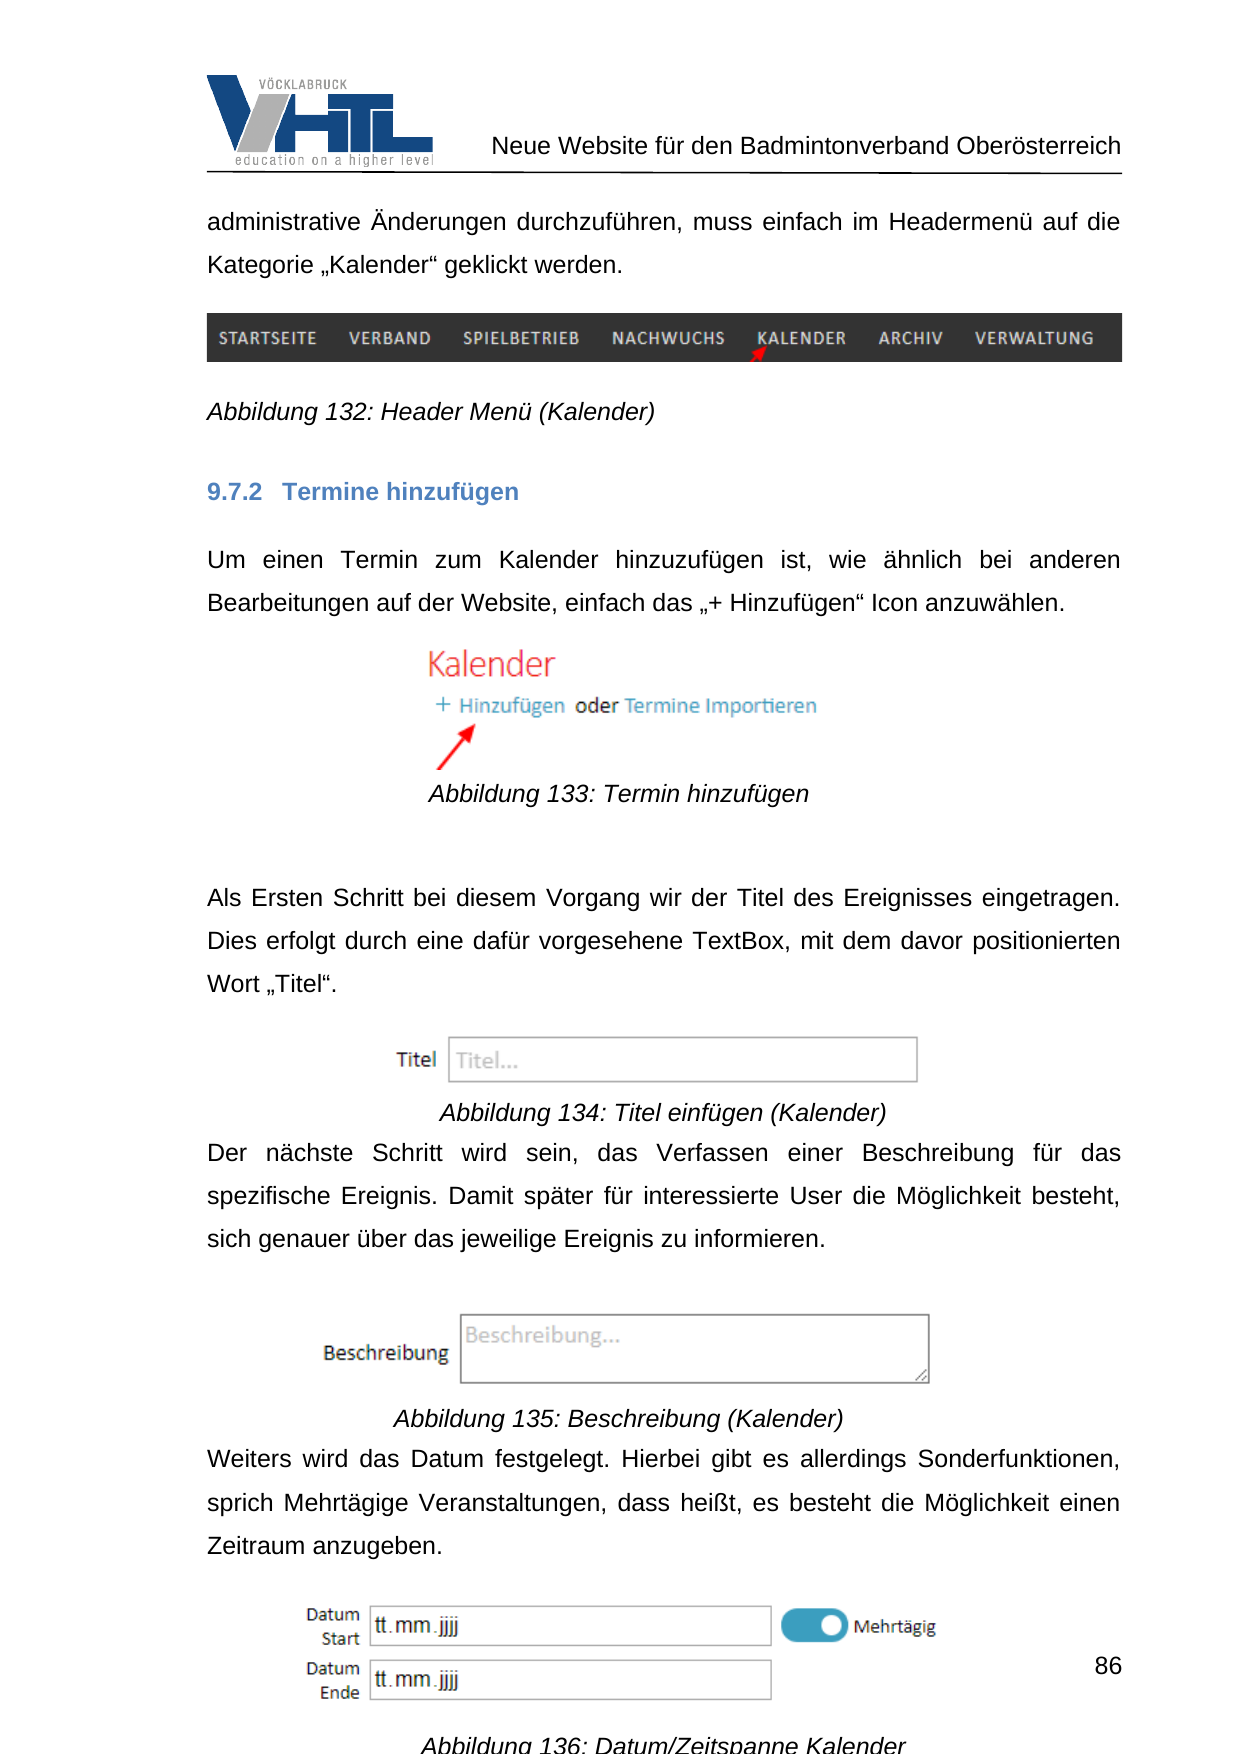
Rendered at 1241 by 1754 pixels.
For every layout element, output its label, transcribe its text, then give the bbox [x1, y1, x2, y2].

text Der nächste Schritt wird sein, das Verfassen einer Beschreibung für das spezifische Ereignis. Damit später für interessierte User die Möglichkeit besteht, sich genauer über das jeweilige Ereignis zu informieren. [207, 1033, 1122, 1253]
picture [206, 313, 1123, 362]
text Abbildung 132: Header Menü (Kalender) [207, 396, 1122, 425]
picture [417, 645, 824, 770]
text Um einen Termin zum Kalender hinzuzufügen ist, wie ähnlich bei anderen Bearbeitungen auf der Website, einfach das „+ Hinzufügen“ Icon anzuwählen. [207, 545, 1122, 617]
picture [389, 1018, 940, 1089]
text Weiters wird das Datum festgelegt. Hierbei gibt es allerdings Sonderfunktionen, sprich Mehrtägige Veranstaltungen, dass heißt, es besteht die Möglichkeit einen Zeitraum anzugeben. [207, 1288, 1122, 1559]
picture [296, 1308, 944, 1395]
picture [284, 1596, 957, 1707]
subtitle Termine hinzufügen [207, 477, 1122, 506]
text Als Ersten Schritt bei diesem Vorgang wir der Titel des Ereignisses eingetragen. Dies erfolgt durch eine dafür vorgesehene TextBox, mit dem davor positionierten Wort „Titel“. [207, 883, 1122, 998]
picture [206, 75, 433, 167]
